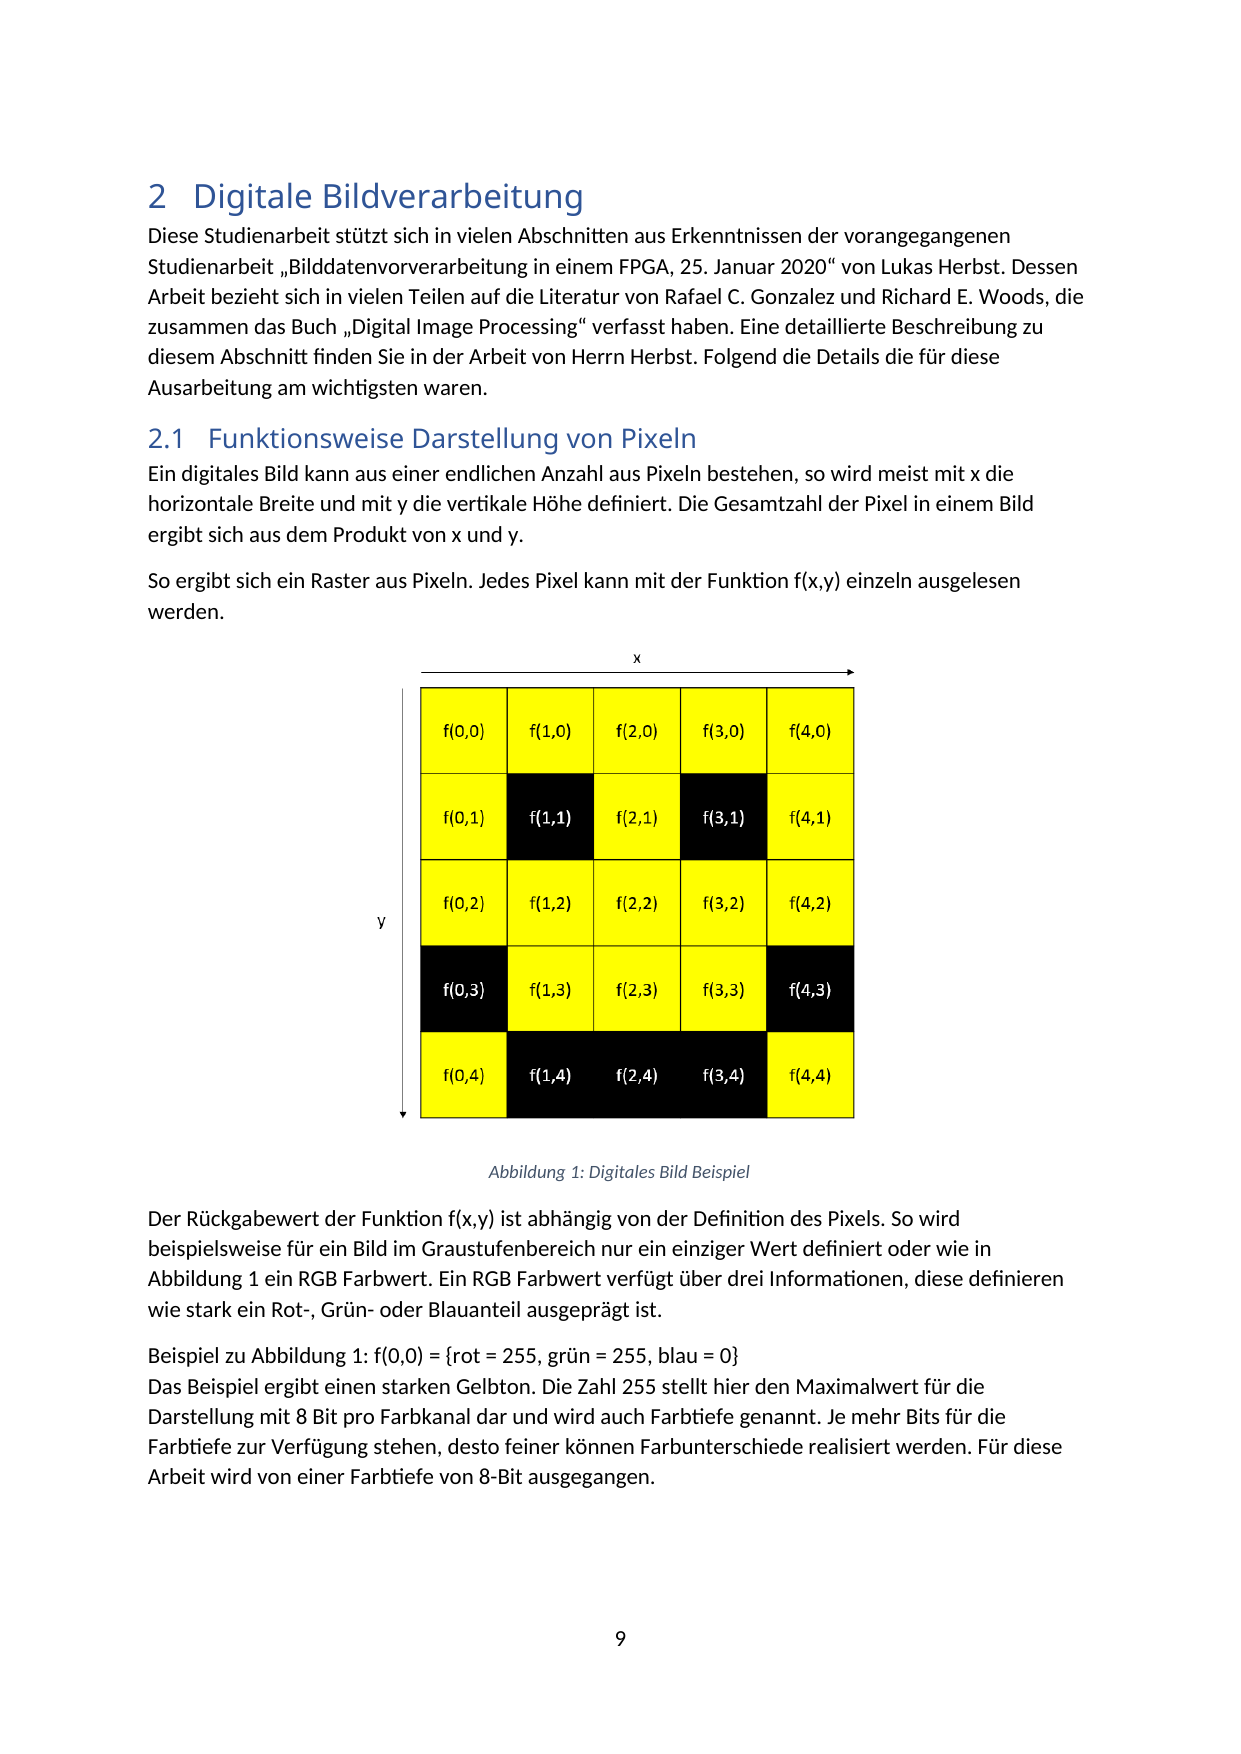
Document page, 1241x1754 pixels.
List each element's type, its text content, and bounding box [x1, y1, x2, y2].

text Der Rückgabewert der Funktion f(x,y) ist abhängig von der Definition des Pixels. So wird beispielsweise für ein Bild im Graustufenbereich nur ein einziger Wert definiert oder wie in Abbildung 1 ein RGB Farbwert. Ein RGB Farbwert verfügt über drei Informationen, diese definieren wie stark ein Rot-, Grün- oder Blauanteil ausgeprägt ist. [148, 1204, 1093, 1323]
subtitle Digitale Bildverarbeitung [148, 173, 1093, 218]
text So ergibt sich ein Raster aus Pixeln. Jedes Pixel kann mit der Funktion f(x,y) einzeln ausgelesen werden. [148, 567, 1093, 625]
subtitle Funktionsweise Darstellung von Pixeln [148, 419, 1093, 456]
text Abbildung : Digitales Bild Beispiel [148, 1160, 1093, 1183]
picture [364, 643, 877, 1142]
text Beispiel zu Abbildung 1: f(0,0) = {rot = 255, grün = 255, blau = 0} Das Beispiel ergibt einen starken Gelbton. Die Zahl 255 stellt hier den Maximalwert für die Darstellung mit 8 Bit pro Farbkanal dar und wird auch Farbtiefe genannt. Je mehr Bits für die Farbtiefe zur Verfügung stehen, desto feiner können Farbunterschiede realisiert werden. Für diese Arbeit wird von einer Farbtiefe von 8-Bit ausgegangen. [148, 1342, 1093, 1490]
text Diese Studienarbeit stützt sich in vielen Abschnitten aus Erkenntnissen der vorangegangenen Studienarbeit „Bilddatenvorverarbeitung in einem FPGA, 25. Januar 2020“ von Lukas Herbst. Dessen Arbeit bezieht sich in vielen Teilen auf die Literatur von Rafael C. Gonzalez und Richard E. Woods, die zusammen das Buch „Digital Image Processing“ verfasst haben. Eine detaillierte Beschreibung zu diesem Abschnitt finden Sie in der Arbeit von Herrn Herbst. Folgend die Details die für diese Ausarbeitung am wichtigsten waren. [148, 222, 1093, 401]
text Ein digitales Bild kann aus einer endlichen Anzahl aus Pixeln bestehen, so wird meist mit x die horizontale Breite und mit y die vertikale Höhe definiert. Die Gesamtzahl der Pixel in einem Bild ergibt sich aus dem Produkt von x und y. [148, 459, 1093, 548]
